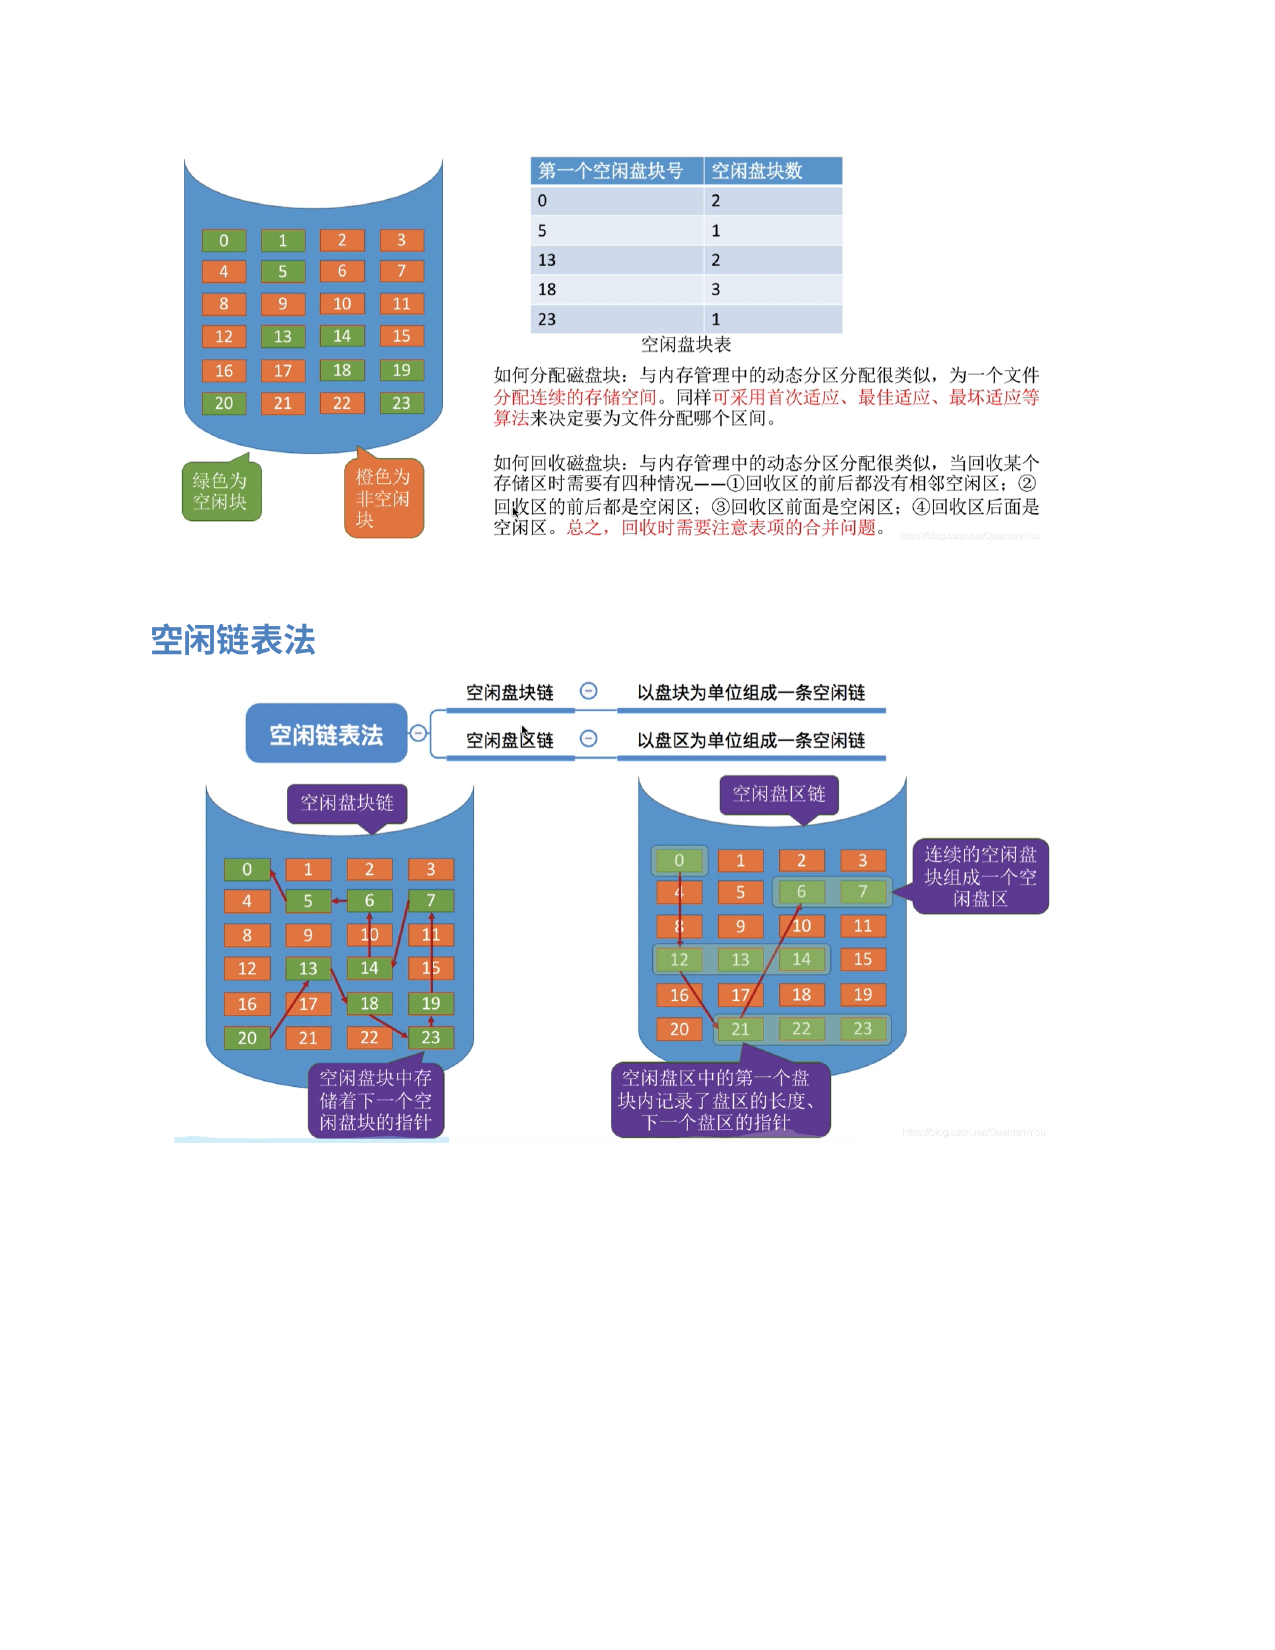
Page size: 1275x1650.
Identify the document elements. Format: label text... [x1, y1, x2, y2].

subtitle 空闲链表法 [150, 616, 1125, 662]
picture [174, 680, 1050, 1143]
picture [168, 150, 1044, 546]
